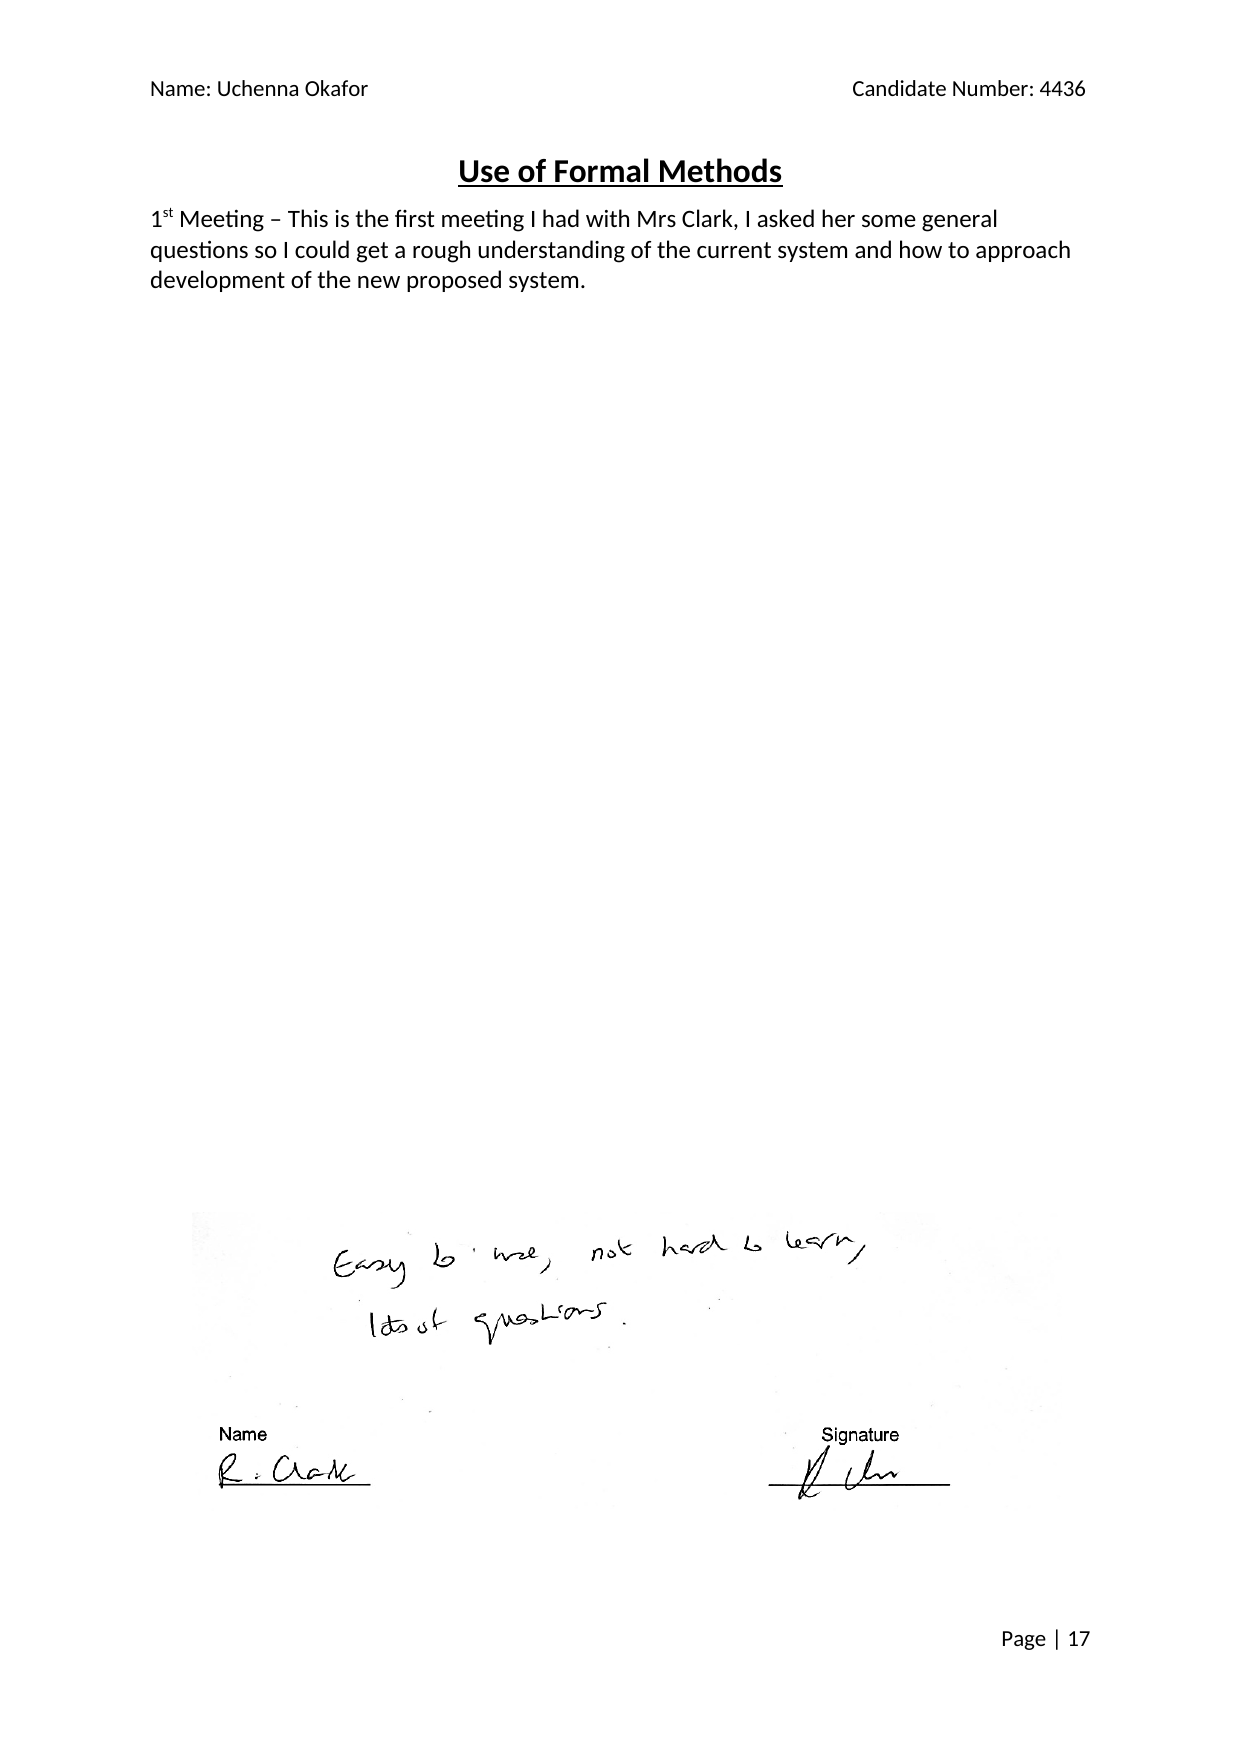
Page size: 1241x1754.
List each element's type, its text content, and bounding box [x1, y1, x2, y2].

text Use of Formal Methods [150, 150, 1090, 191]
text 1st Meeting – This is the first meeting I had with Mrs Clark, I asked her some general questions so I could get a rough understanding of the current system and how to approach development of the new proposed system. [150, 203, 1090, 295]
picture [192, 1200, 1062, 1511]
